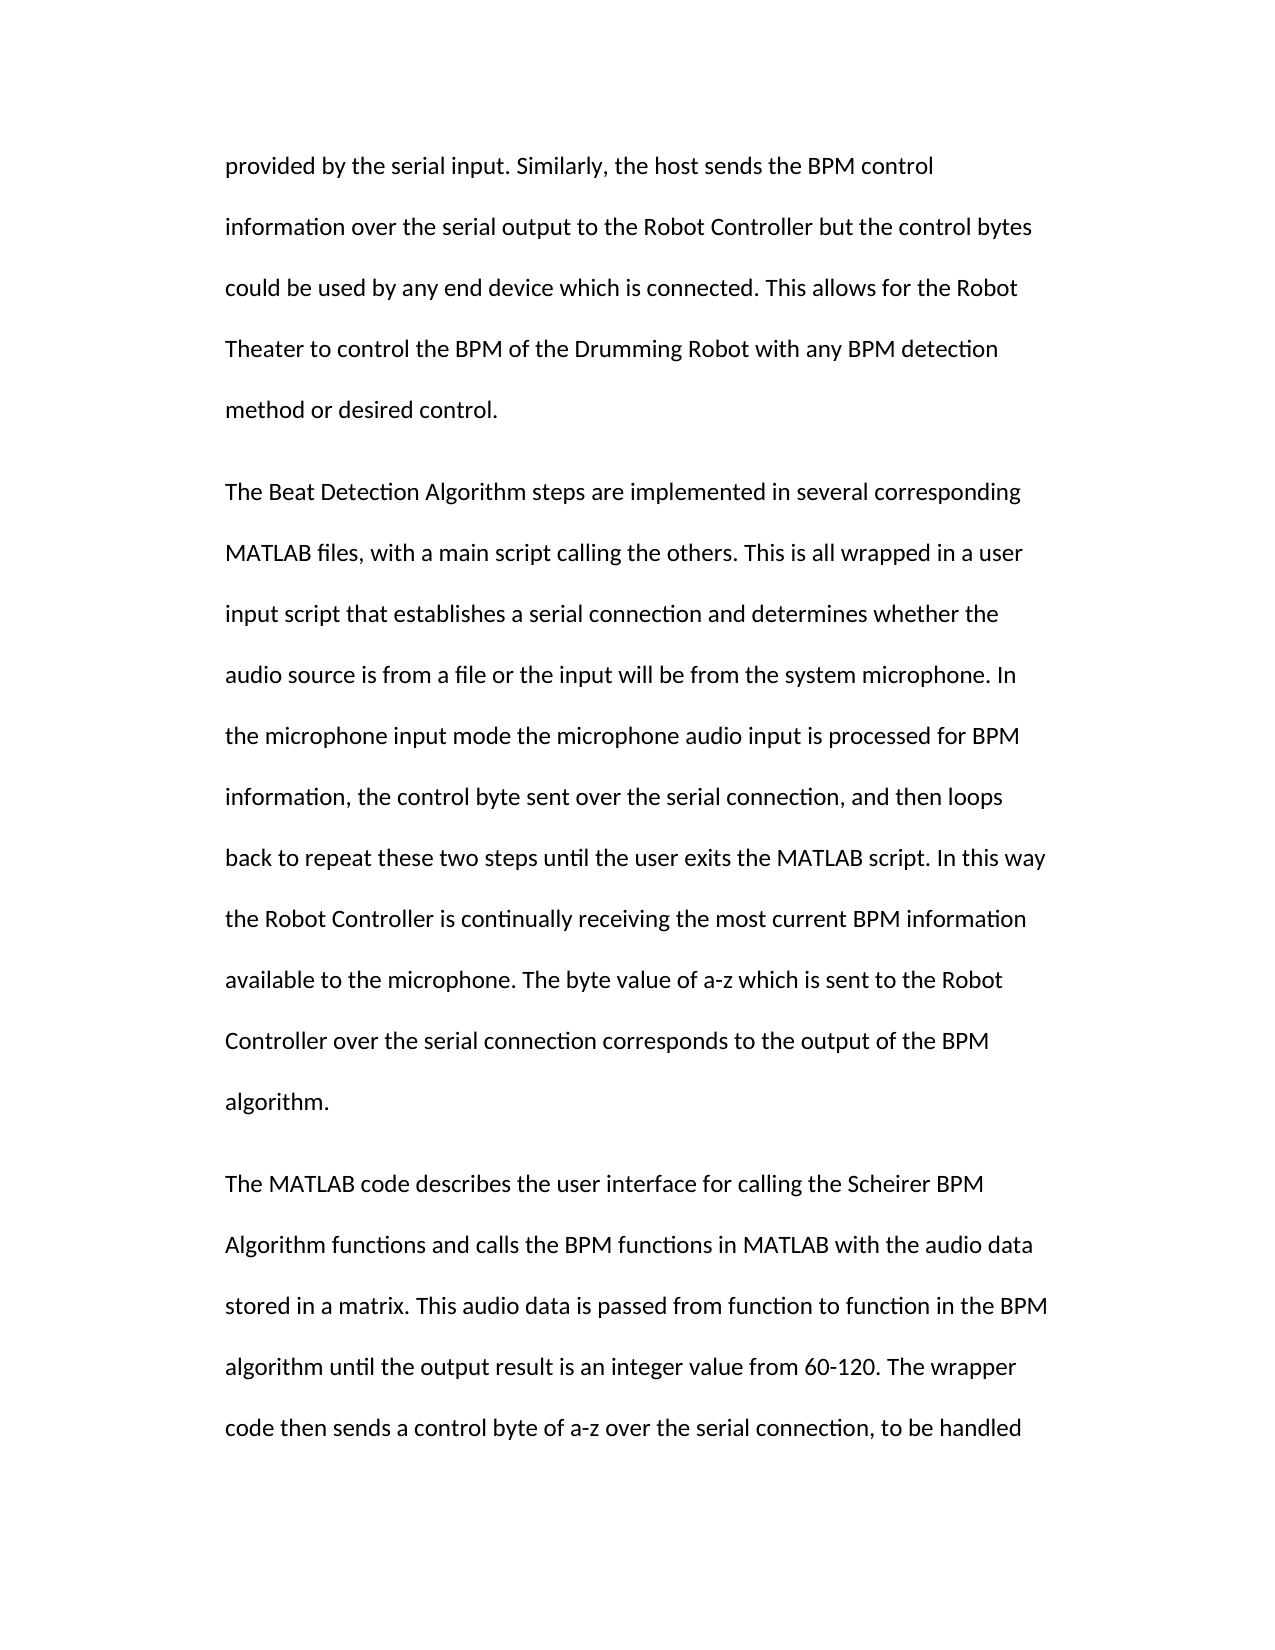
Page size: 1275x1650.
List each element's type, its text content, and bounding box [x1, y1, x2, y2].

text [225, 150, 1050, 425]
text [225, 1168, 1050, 1443]
text The Beat Detection Algorithm steps are implemented in several corresponding MATLAB files, with a main script calling the others. This is all wrapped in a user input script that establishes a serial connection and determines whether the audio source is from a file or the input will be from the system microphone. In the microphone input mode the microphone audio input is processed for BPM information, the control byte sent over the serial connection, and then loops back to repeat these two steps until the user exits the MATLAB script. In this way the Robot Controller is continually receiving the most current BPM information available to the microphone. The byte value of a-z which is sent to the Robot Controller over the serial connection corresponds to the output of the BPM algorithm. [225, 476, 1050, 1117]
